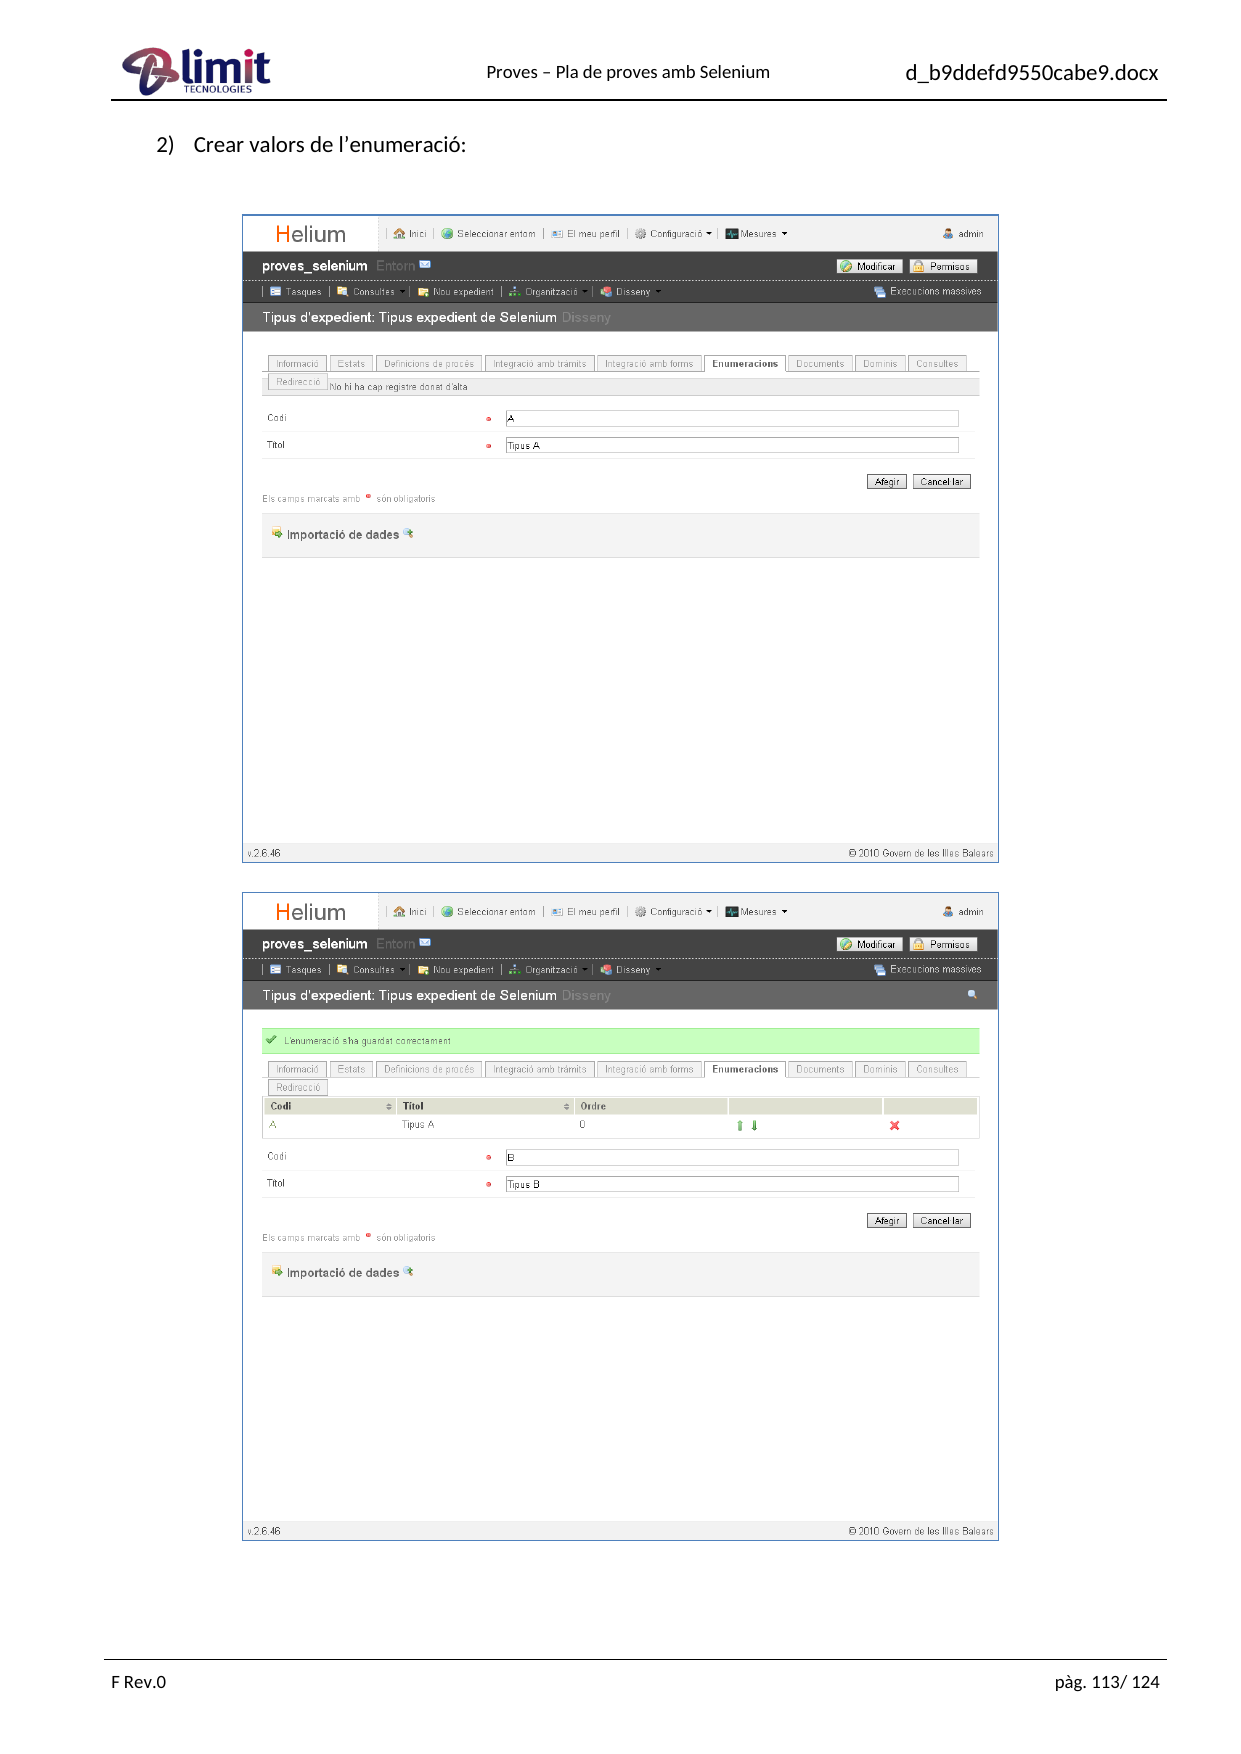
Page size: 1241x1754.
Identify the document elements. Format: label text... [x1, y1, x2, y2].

list Crear valors de l’enumeració: [156, 131, 1122, 158]
picture [243, 216, 998, 863]
picture [118, 45, 275, 100]
picture [243, 894, 998, 1540]
